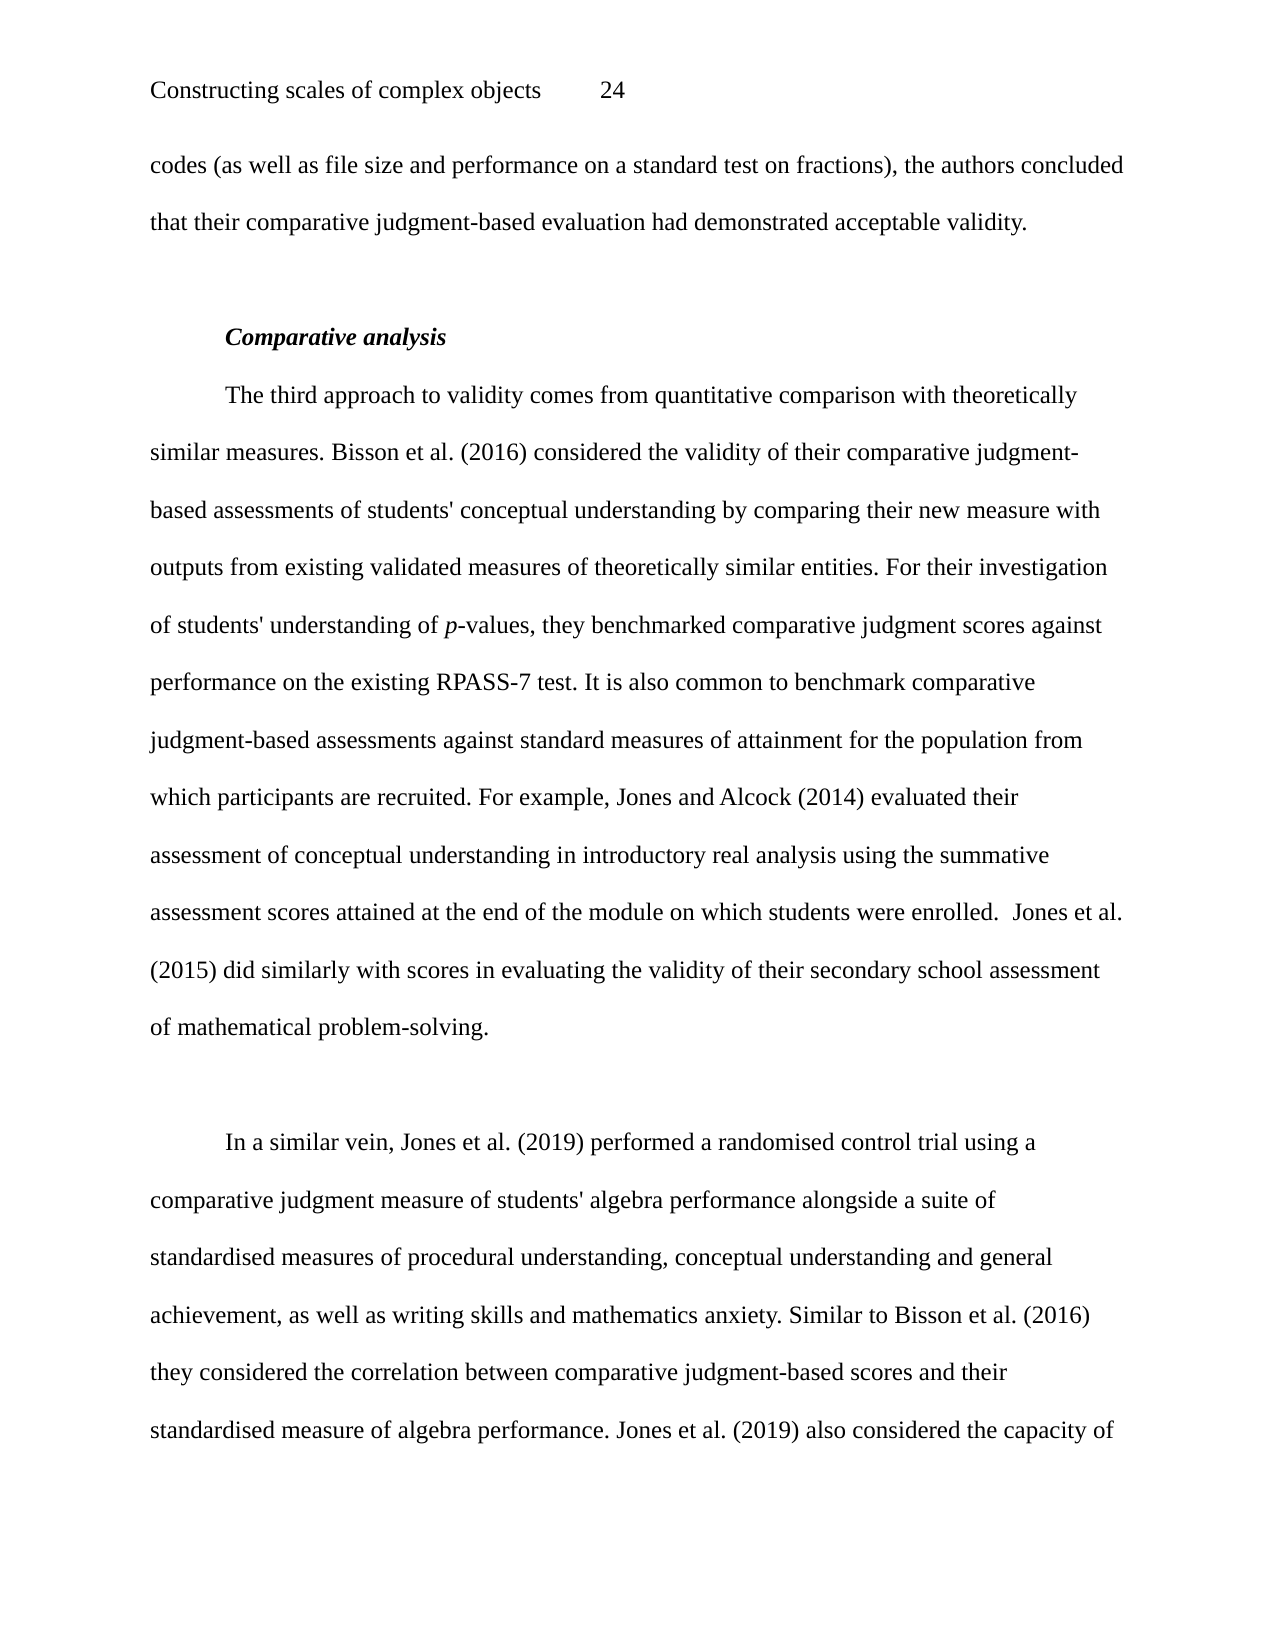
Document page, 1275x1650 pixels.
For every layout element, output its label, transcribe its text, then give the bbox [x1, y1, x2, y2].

subtitle Comparative analysis [150, 322, 1125, 351]
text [150, 1127, 1125, 1444]
text The third approach to validity comes from quantitative comparison with theoretically similar measures. Bisson et al. (2016) considered the validity of their comparative judgment-based assessments of students' conceptual understanding by comparing their new measure with outputs from existing validated measures of theoretically similar entities. For their investigation of students' understanding of p-values, they benchmarked comparative judgment scores against performance on the existing RPASS-7 test. It is also common to benchmark comparative judgment-based assessments against standard measures of attainment for the population from which participants are recruited. For example, Jones and Alcock (2014) evaluated their assessment of conceptual understanding in introductory real analysis using the summative assessment scores attained at the end of the module on which students were enrolled. Jones et al. (2015) did similarly with scores in evaluating the validity of their secondary school assessment of mathematical problem-solving. [150, 380, 1125, 1041]
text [150, 150, 1125, 236]
